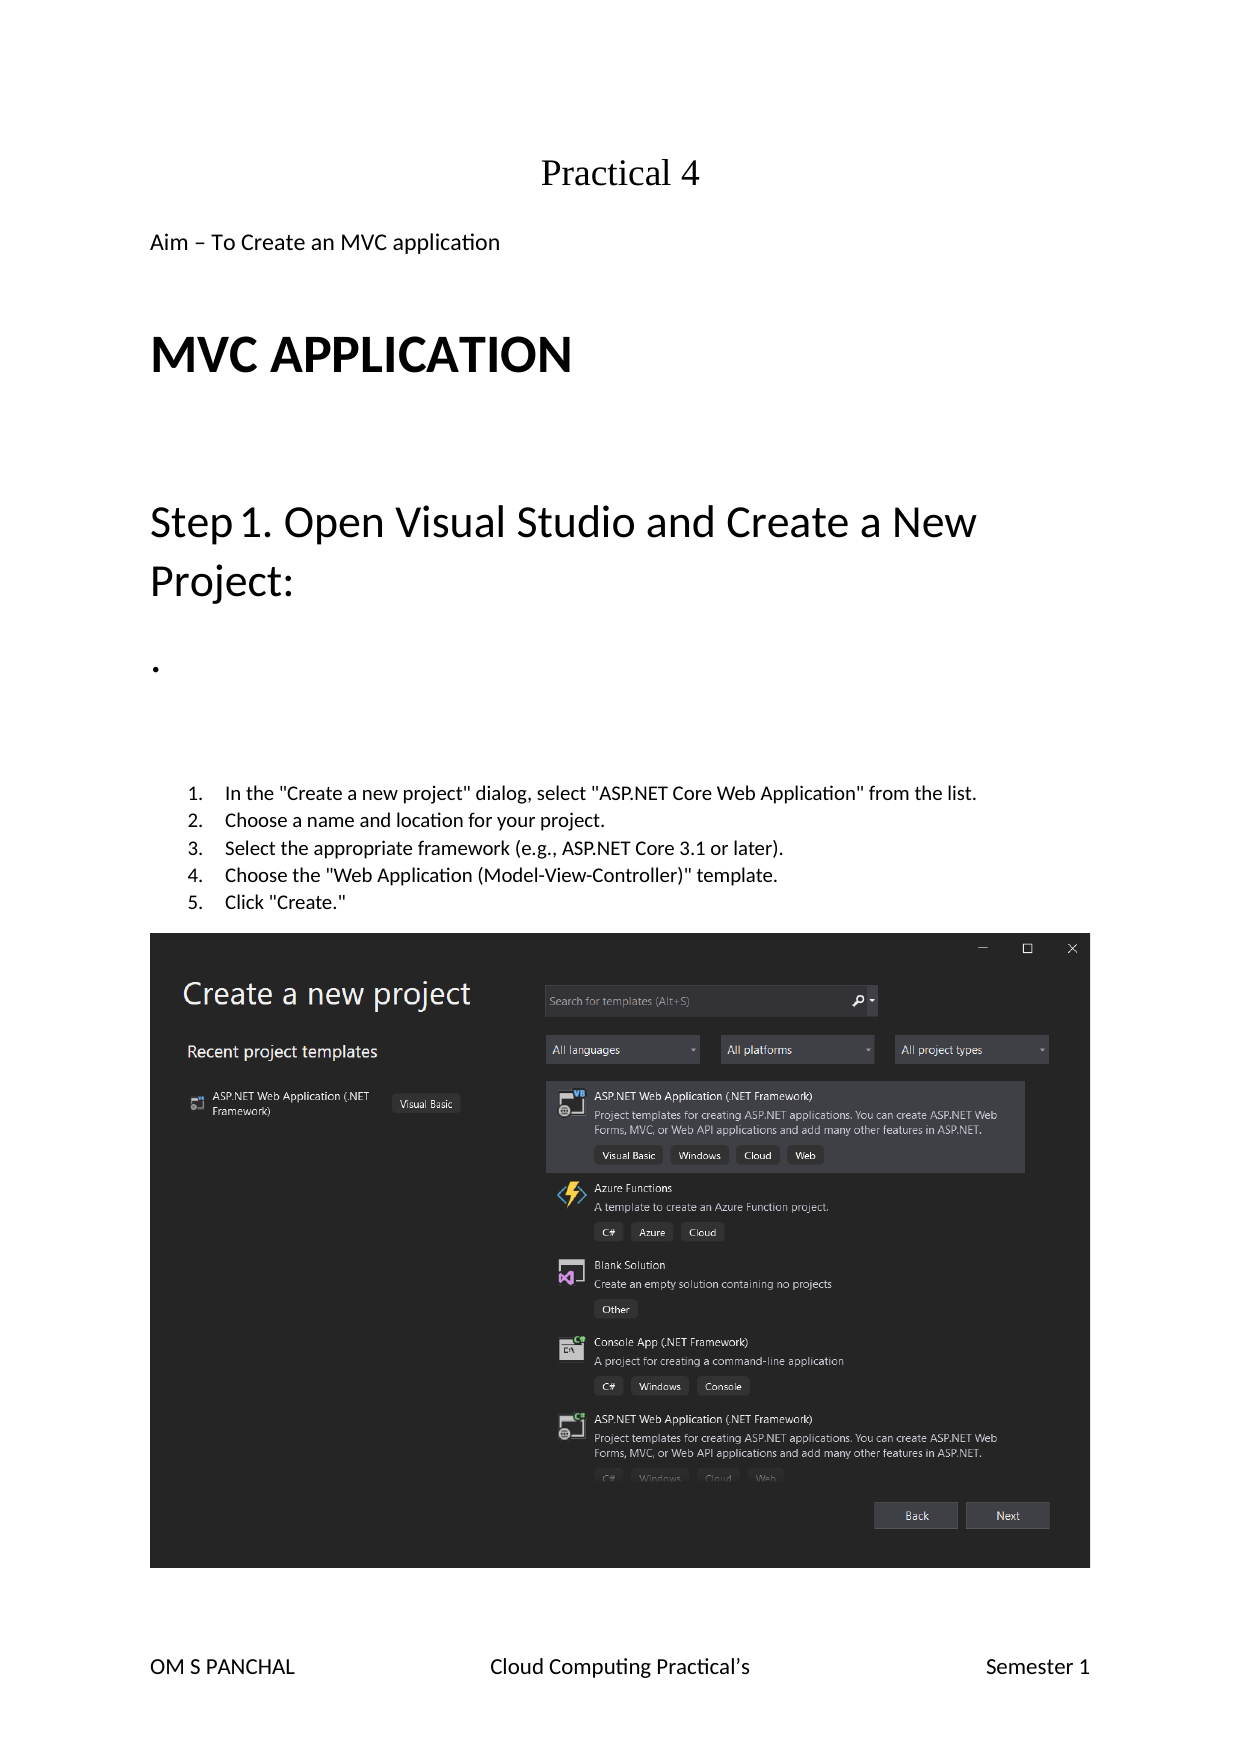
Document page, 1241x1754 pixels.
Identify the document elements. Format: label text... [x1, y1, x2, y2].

list In the "Create a new project" dialog, select "ASP.NET Core Web Application" from the list. [187, 780, 1090, 805]
text Step 1. Open Visual Studio and Create a New Project: [150, 493, 1090, 608]
list Select the appropriate framework (e.g., ASP.NET Core 3.1 or later). [187, 835, 1090, 860]
list Choose the "Web Application (Model-View-Controller)" template. [187, 862, 1090, 888]
text Aim – To Create an MVC application [150, 227, 1090, 256]
list Choose a name and location for your project. [187, 807, 1090, 833]
text Practical 4 [150, 150, 1090, 193]
picture [150, 933, 1091, 1568]
list Click "Create." [187, 889, 1090, 915]
text MVC APPLICATION [150, 319, 1090, 386]
text . [150, 628, 1090, 684]
